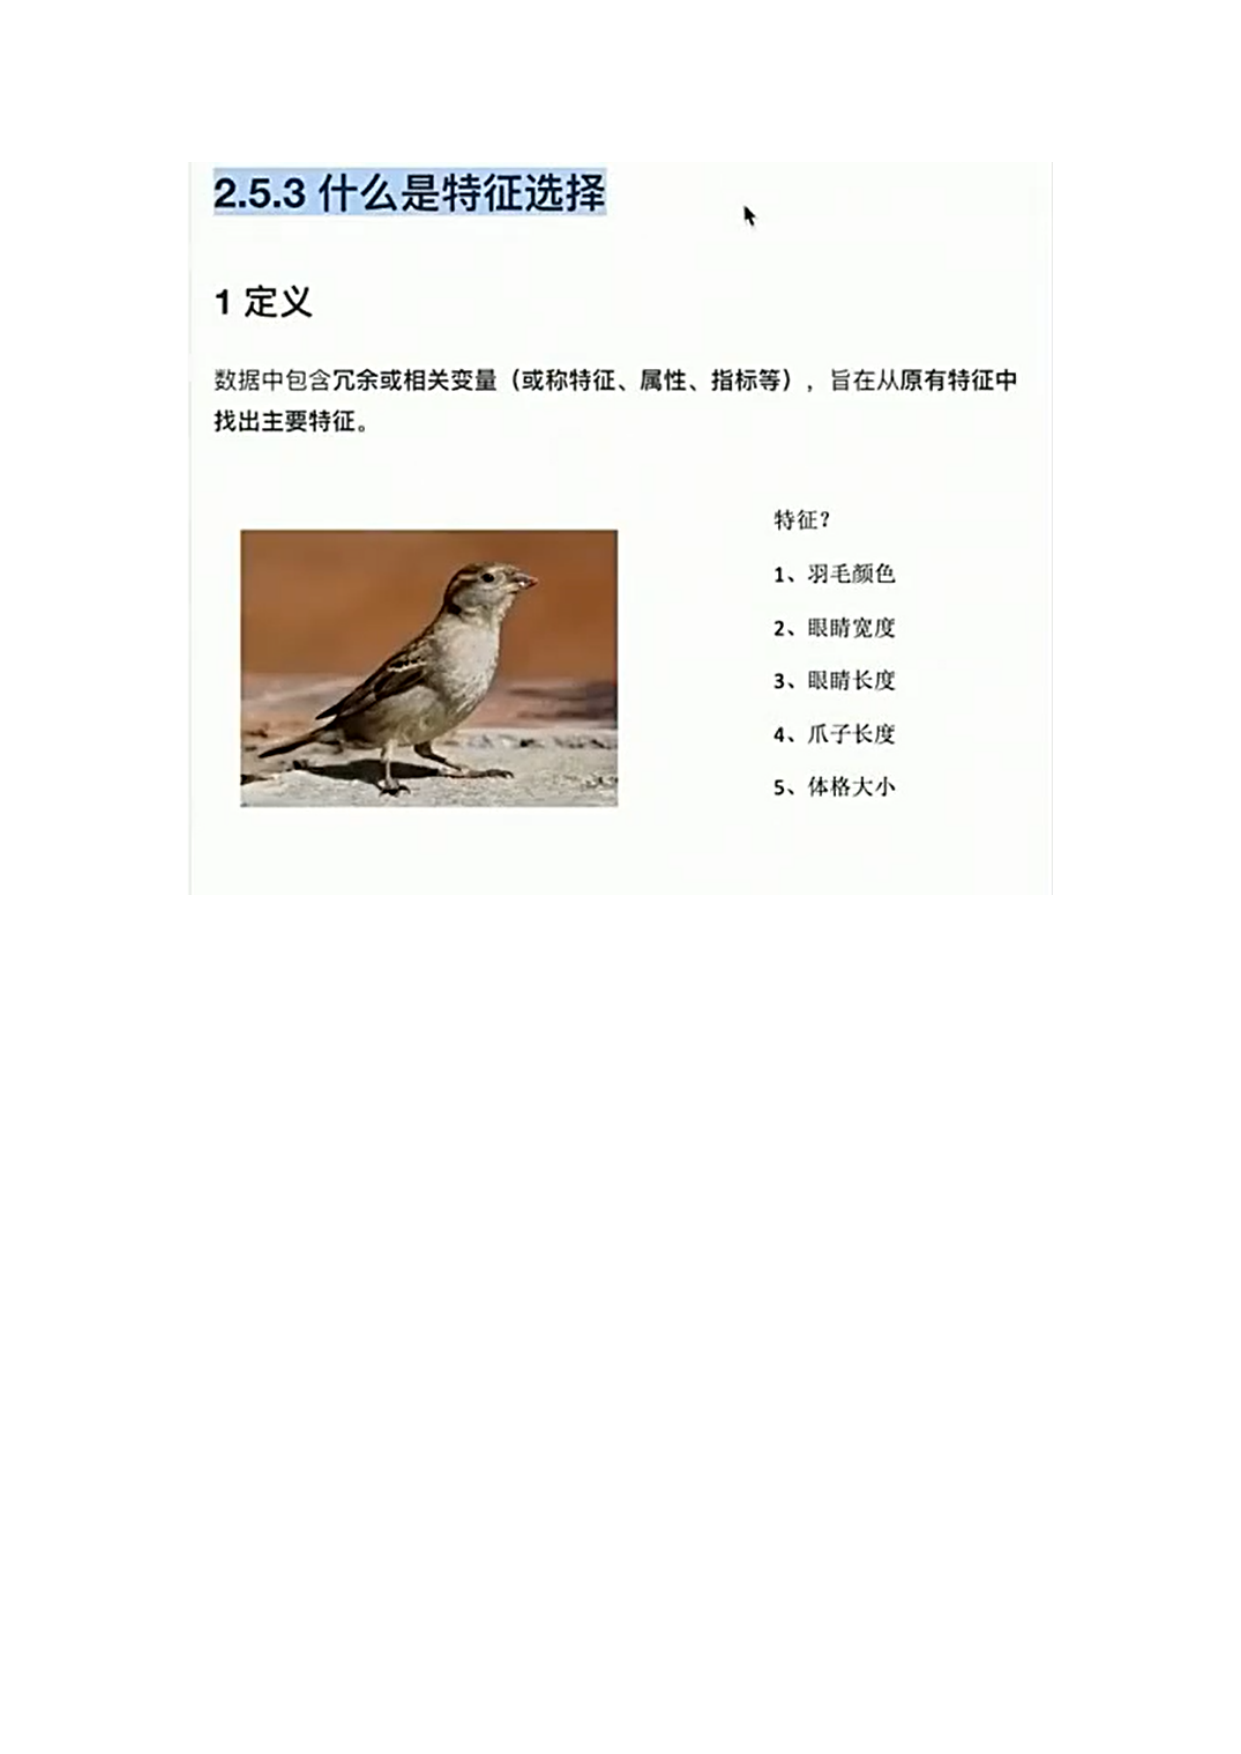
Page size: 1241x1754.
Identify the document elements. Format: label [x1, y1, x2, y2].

picture [187, 162, 1053, 895]
